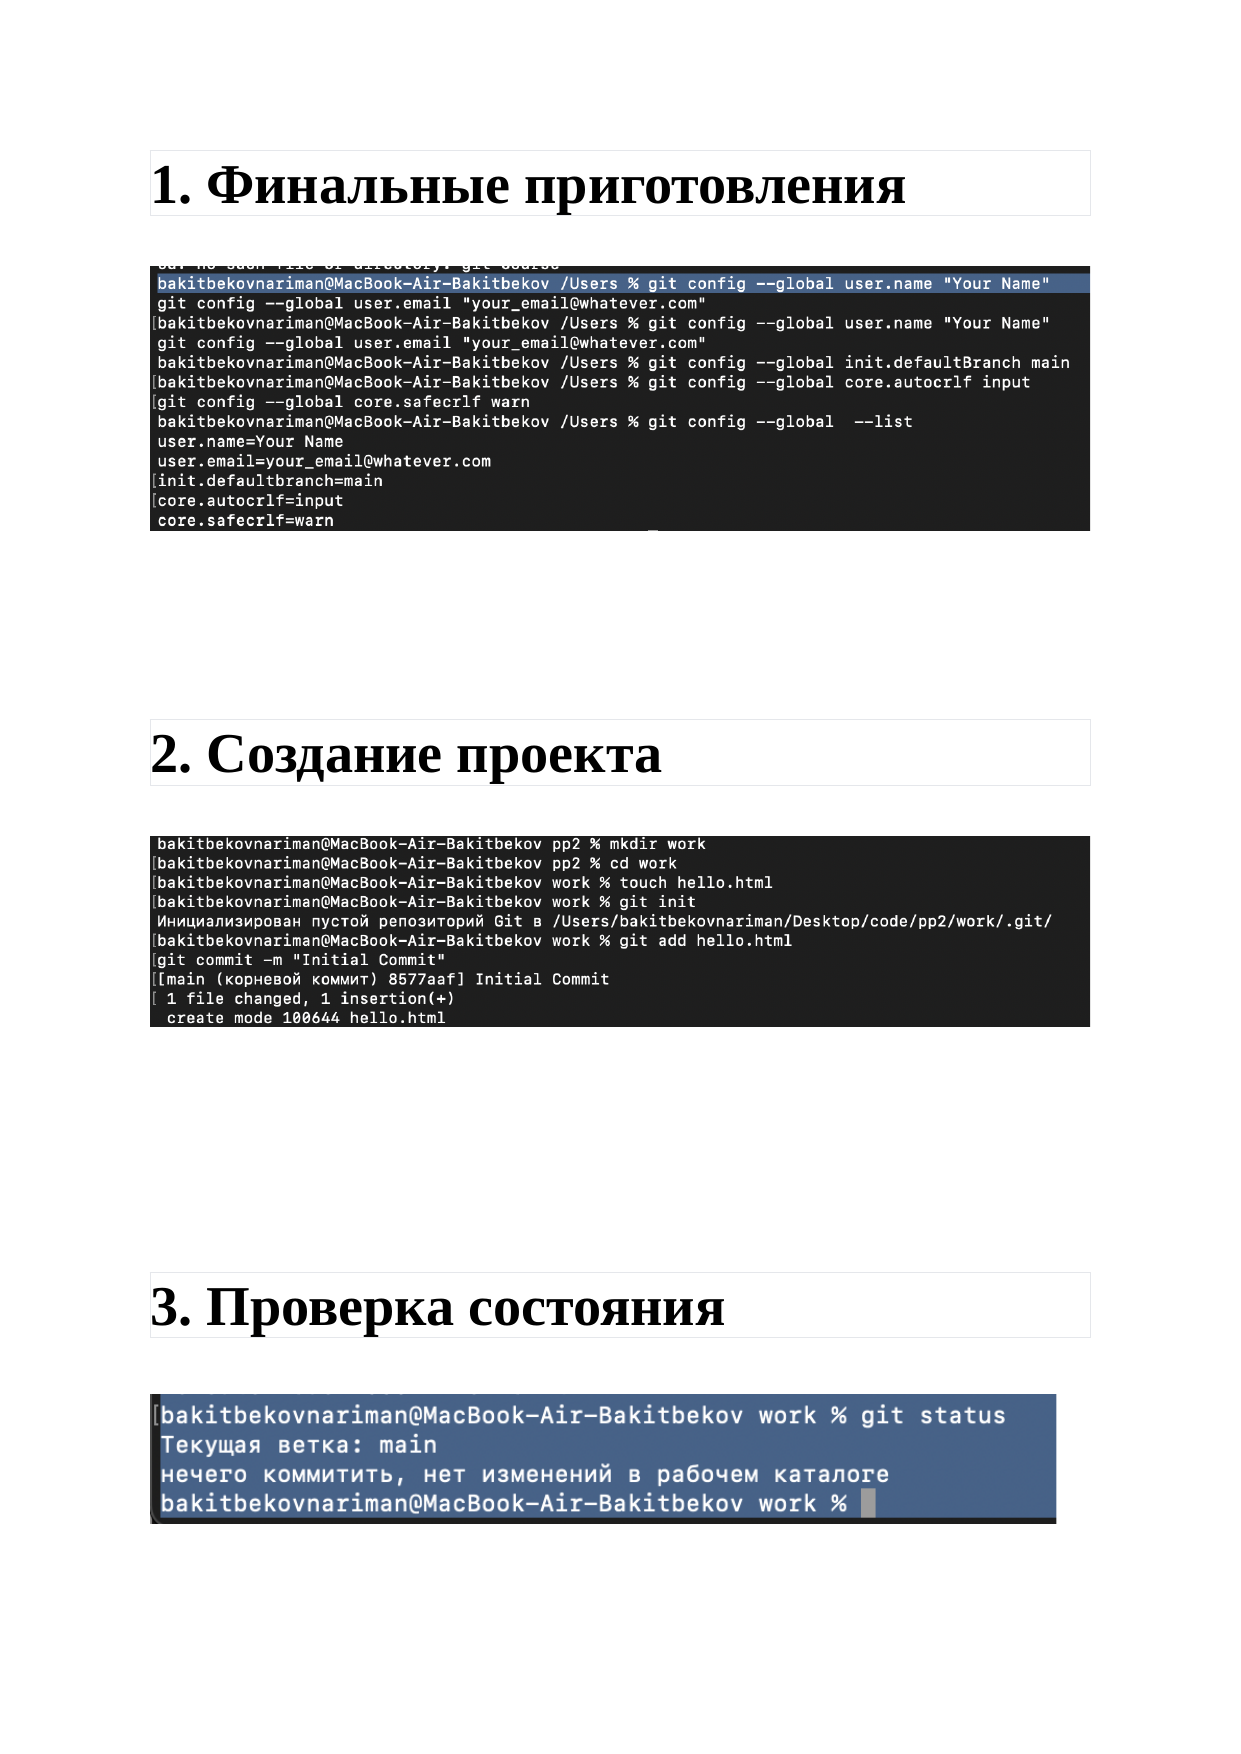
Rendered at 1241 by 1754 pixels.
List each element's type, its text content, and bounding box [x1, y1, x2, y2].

text 2. Создание проекта [151, 720, 1090, 785]
picture [150, 836, 1091, 1027]
picture [150, 1394, 1057, 1524]
text 3. Проверка состояния [151, 1273, 1090, 1337]
text 1. Финальные приготовления [151, 151, 1090, 215]
picture [150, 266, 1091, 531]
